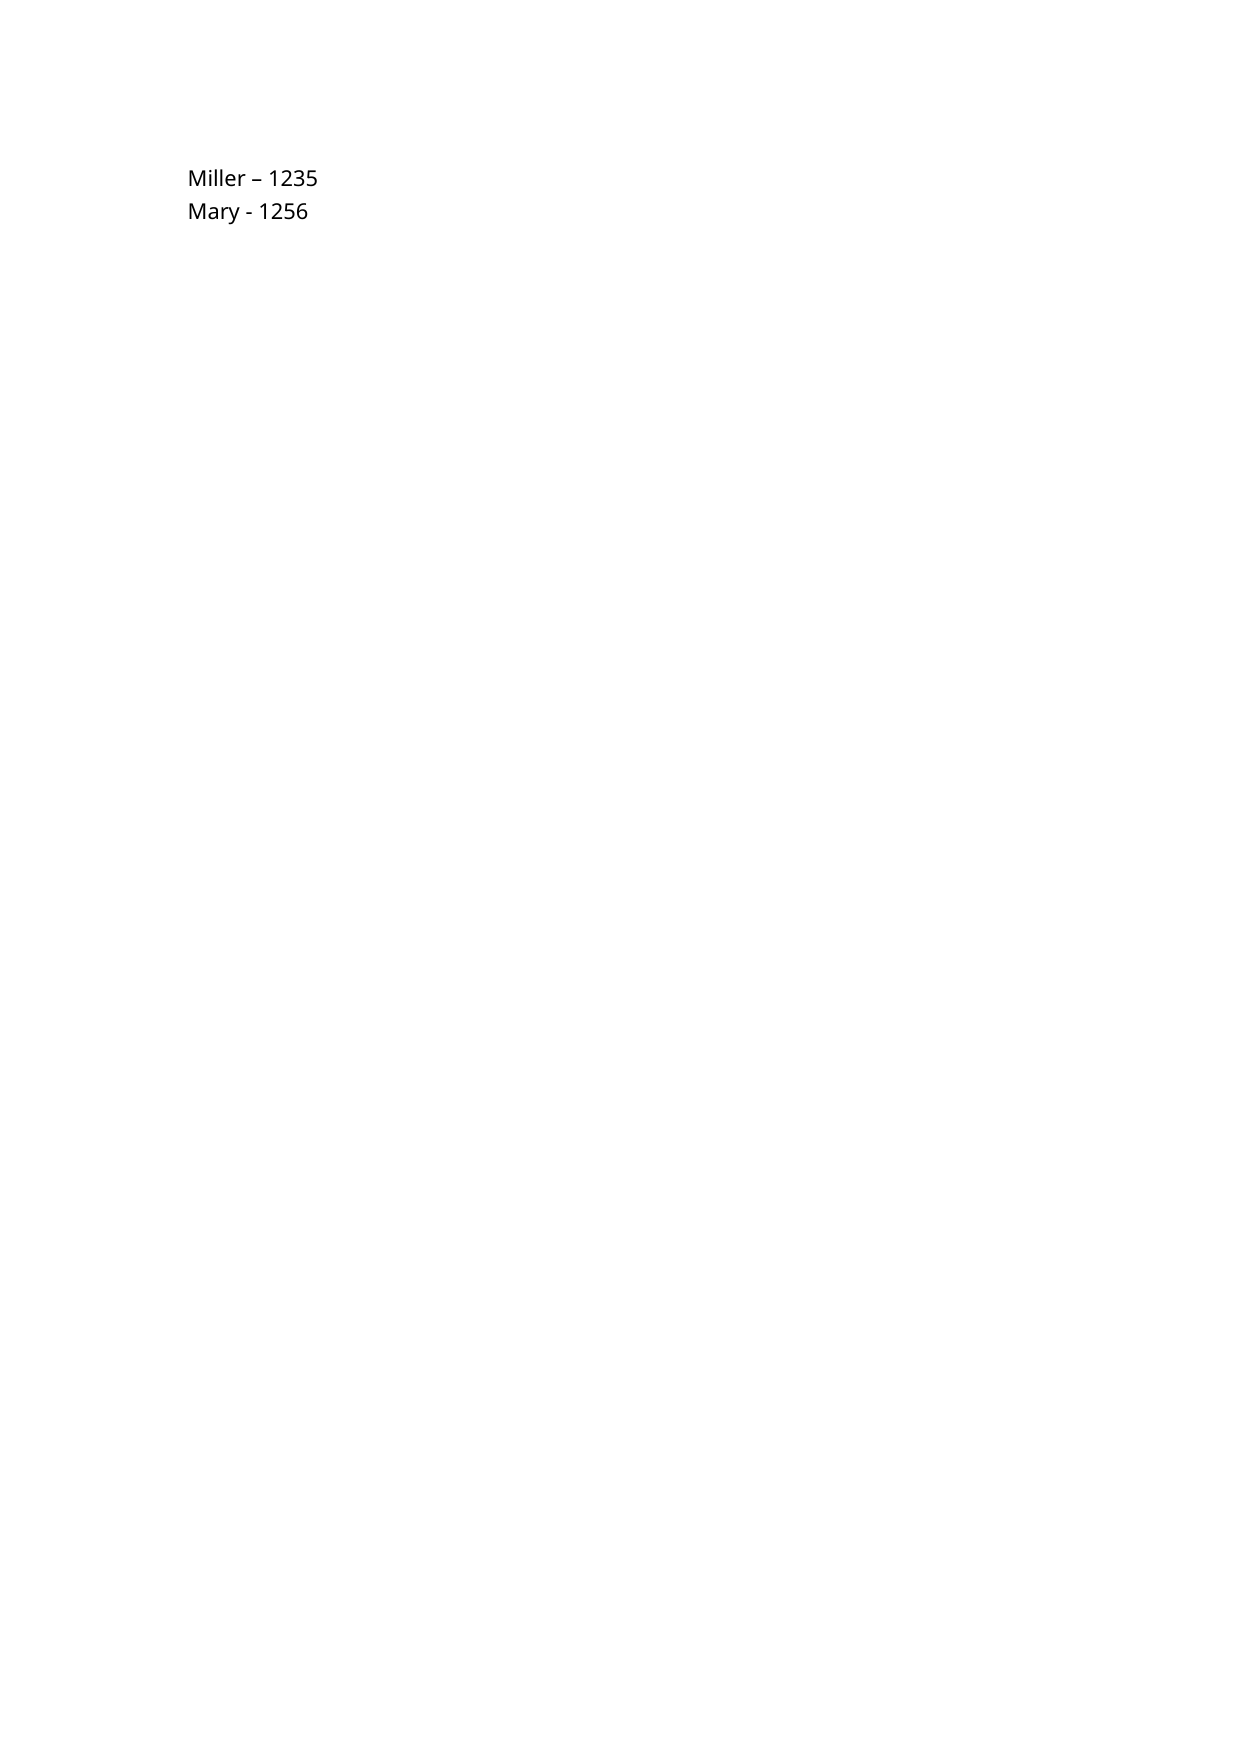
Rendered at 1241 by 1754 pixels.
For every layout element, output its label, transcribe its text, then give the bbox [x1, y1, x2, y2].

text Mary - 1256 [187, 194, 1053, 227]
text Miller – 1235 [187, 162, 1053, 194]
